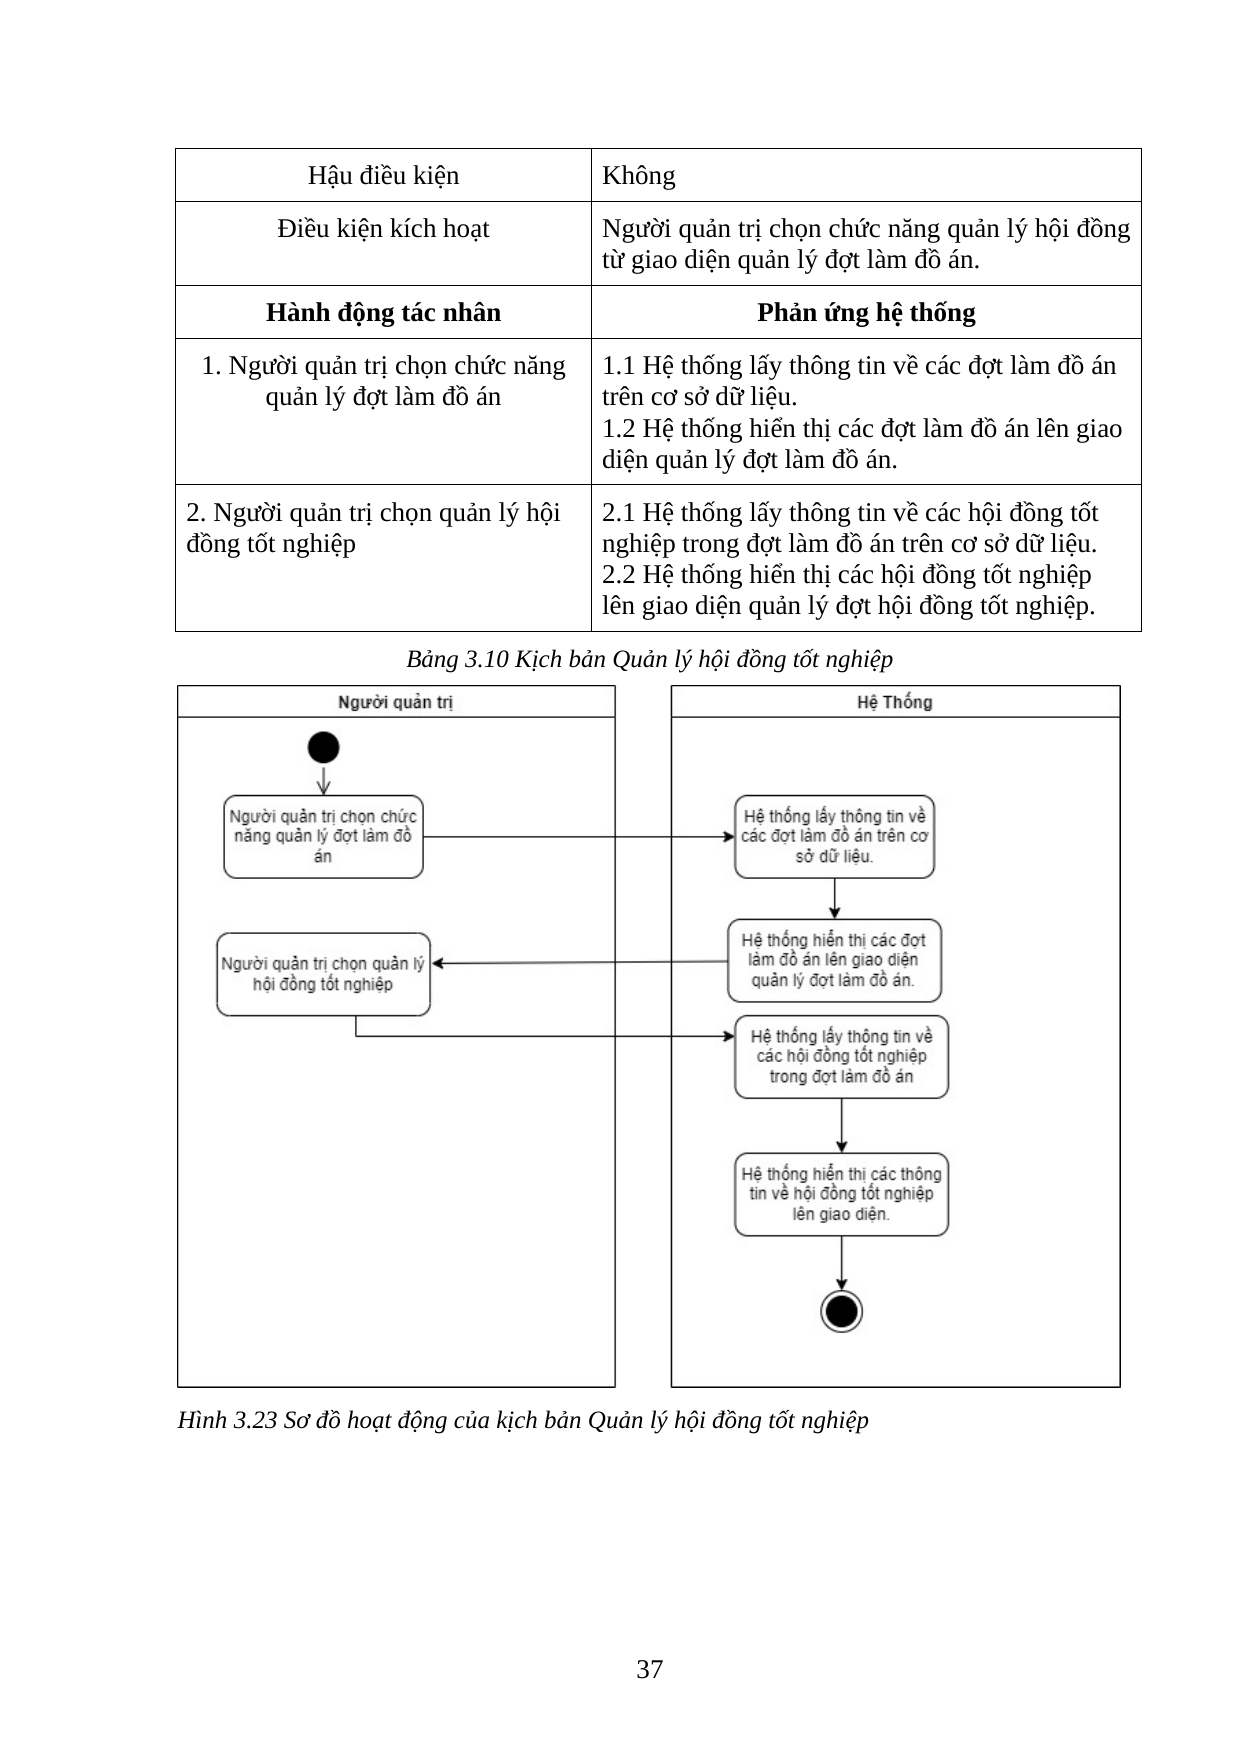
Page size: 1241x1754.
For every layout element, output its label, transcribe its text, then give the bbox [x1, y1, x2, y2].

table_cell 2. Người quản trị chọn quản lý hội đồng tốt nghiệp [176, 485, 591, 631]
text Bảng 3.10 Kịch bản Quản lý hội đồng tốt nghiệp [177, 644, 1122, 673]
table_cell Người quản trị chọn chức năng quản lý hội đồng từ giao diện quản lý đợt làm đồ án. [592, 202, 1141, 285]
picture [177, 685, 1121, 1388]
table_cell Hành động tác nhân [176, 286, 591, 338]
table_cell 2.1 Hệ thống lấy thông tin về các hội đồng tốt nghiệp trong đợt làm đồ án trên cơ sở dữ liệu. 2.2 Hệ thống hiển thị các hội đồng tốt nghiệp lên giao diện quản lý đợt hội đồng tốt nghiệp. [592, 485, 1141, 631]
table_cell Không [592, 149, 1141, 201]
table_cell Phản ứng hệ thống [592, 286, 1141, 338]
table_cell 1.1 Hệ thống lấy thông tin về các đợt làm đồ án trên cơ sở dữ liệu. 1.2 Hệ thống hiển thị các đợt làm đồ án lên giao diện quản lý đợt làm đồ án. [592, 339, 1141, 484]
table_cell 1. Người quản trị chọn chức năng quản lý đợt làm đồ án [176, 339, 591, 484]
table_cell Điều kiện kích hoạt [176, 202, 591, 285]
table_cell Hậu điều kiện [176, 149, 591, 201]
